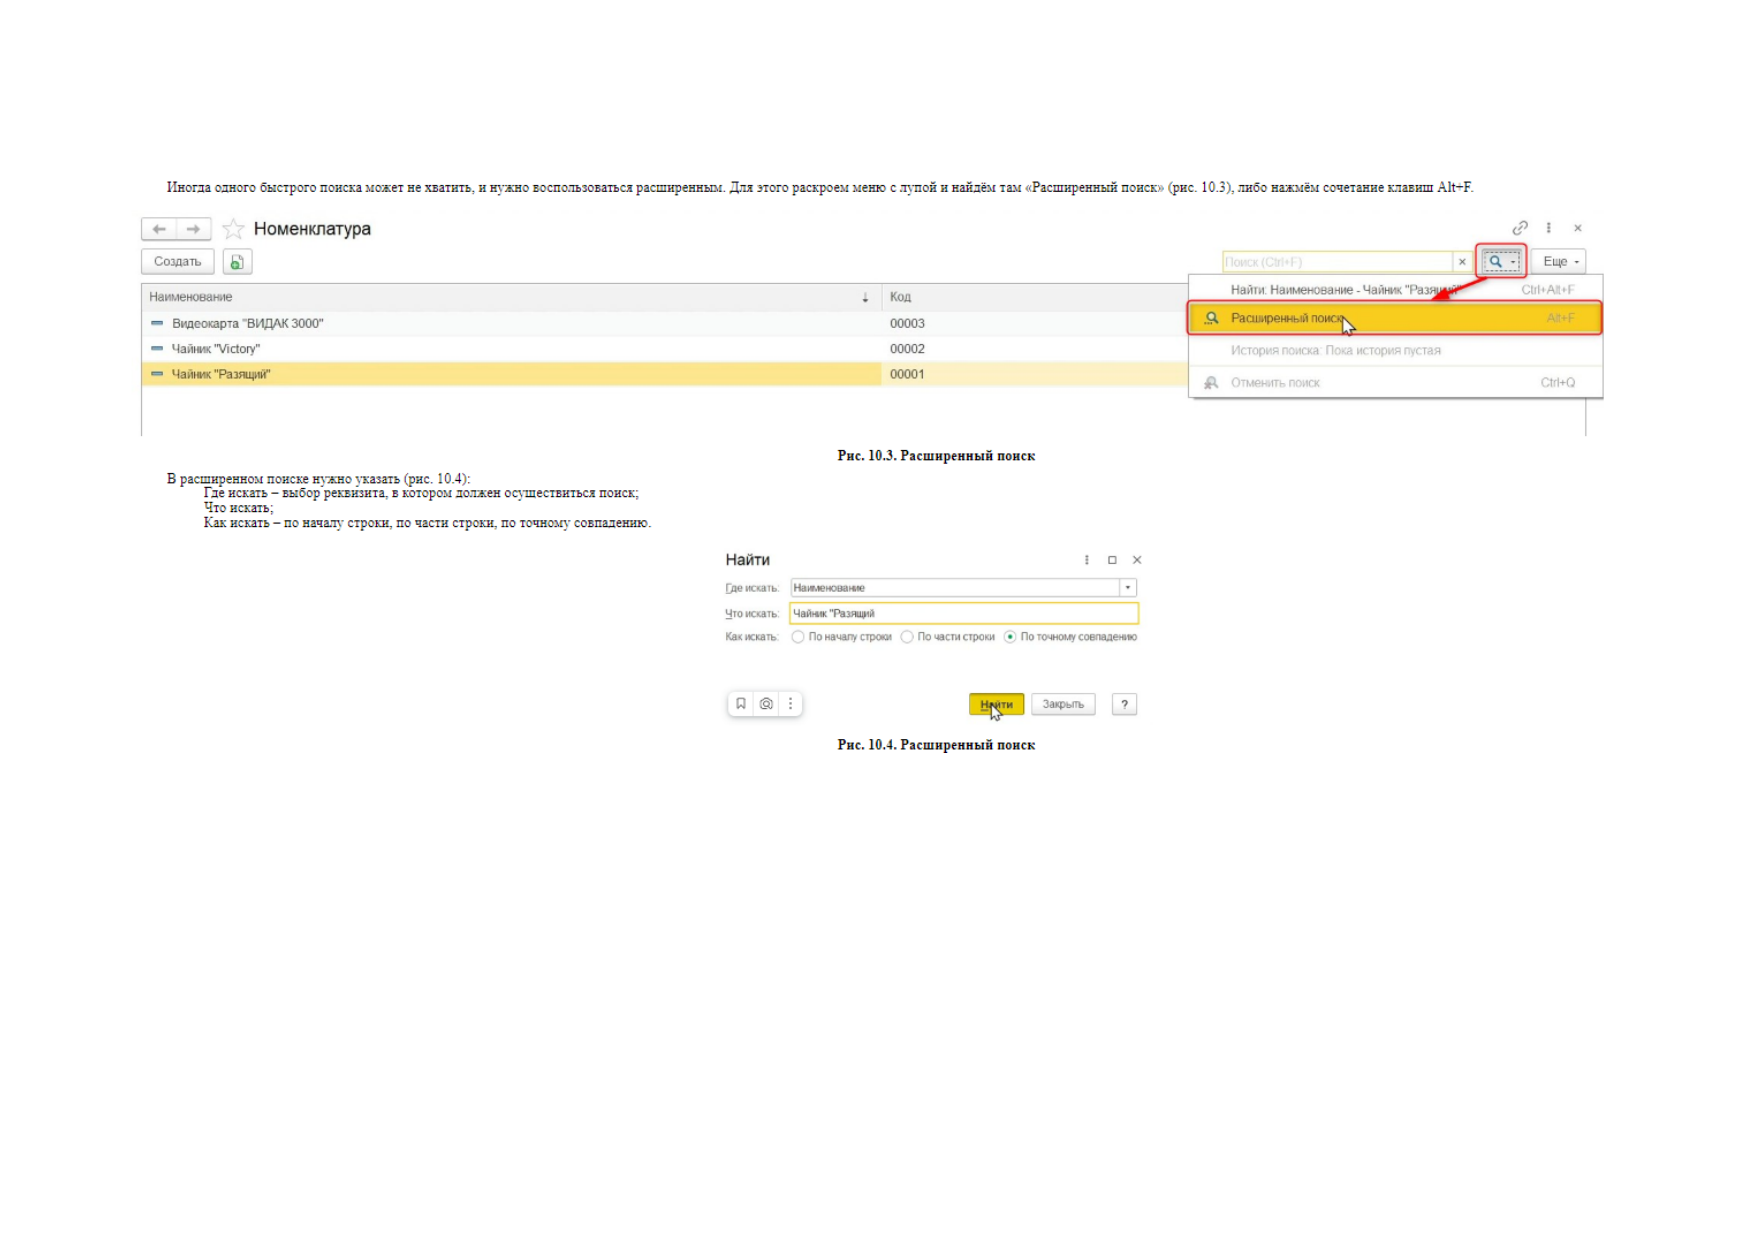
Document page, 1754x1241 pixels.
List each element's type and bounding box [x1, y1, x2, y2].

picture [118, 177, 1636, 753]
